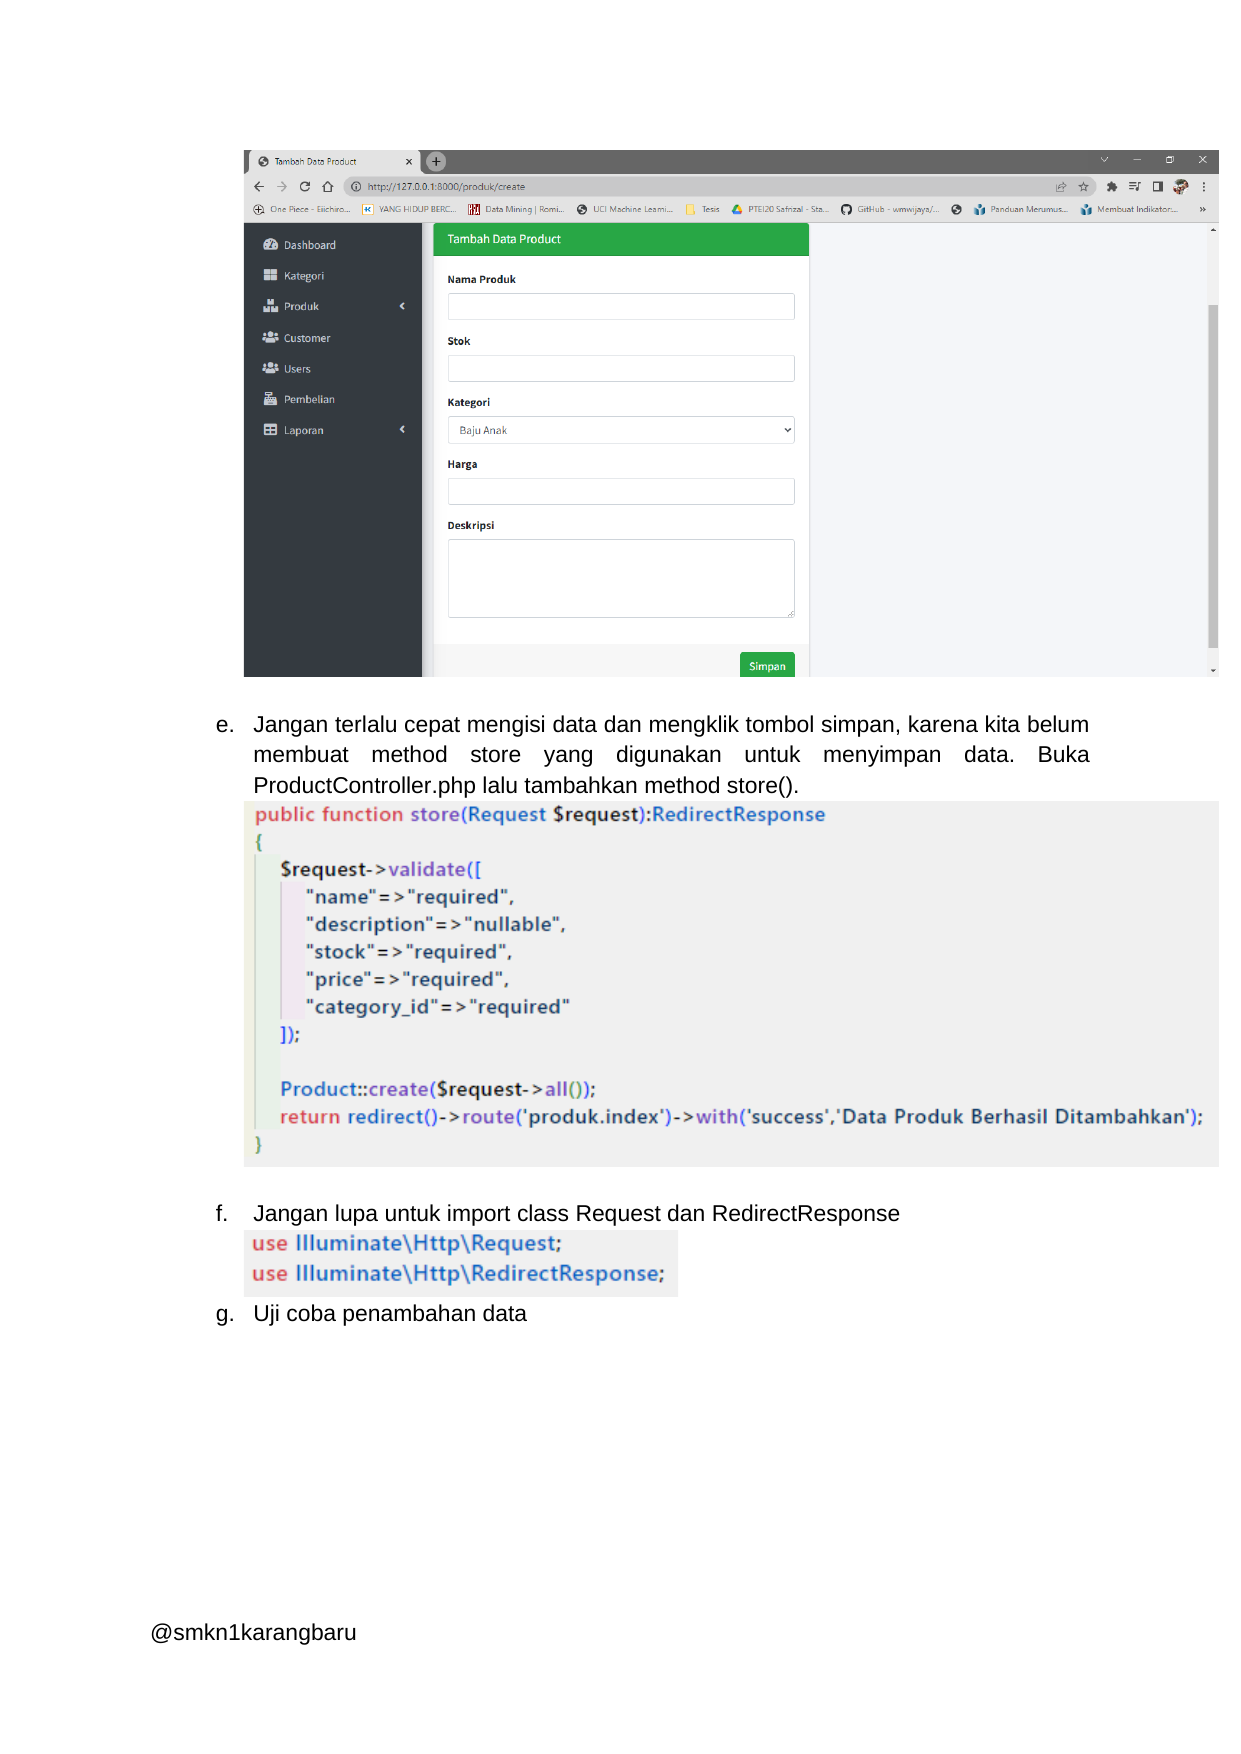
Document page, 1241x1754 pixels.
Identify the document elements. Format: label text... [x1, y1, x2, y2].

picture [243, 801, 1219, 1167]
list Jangan lupa untuk import class Request dan RedirectResponse [216, 1200, 1090, 1227]
picture [243, 1230, 679, 1297]
picture [243, 150, 1219, 677]
list Uji coba penambahan data [216, 1300, 1090, 1326]
list Jangan terlalu cepat mengisi data dan mengklik tombol simpan, karena kita belum membuat method store yang digunakan untuk menyimpan data. Buka ProductController.php lalu tambahkan method store(). [216, 711, 1090, 798]
